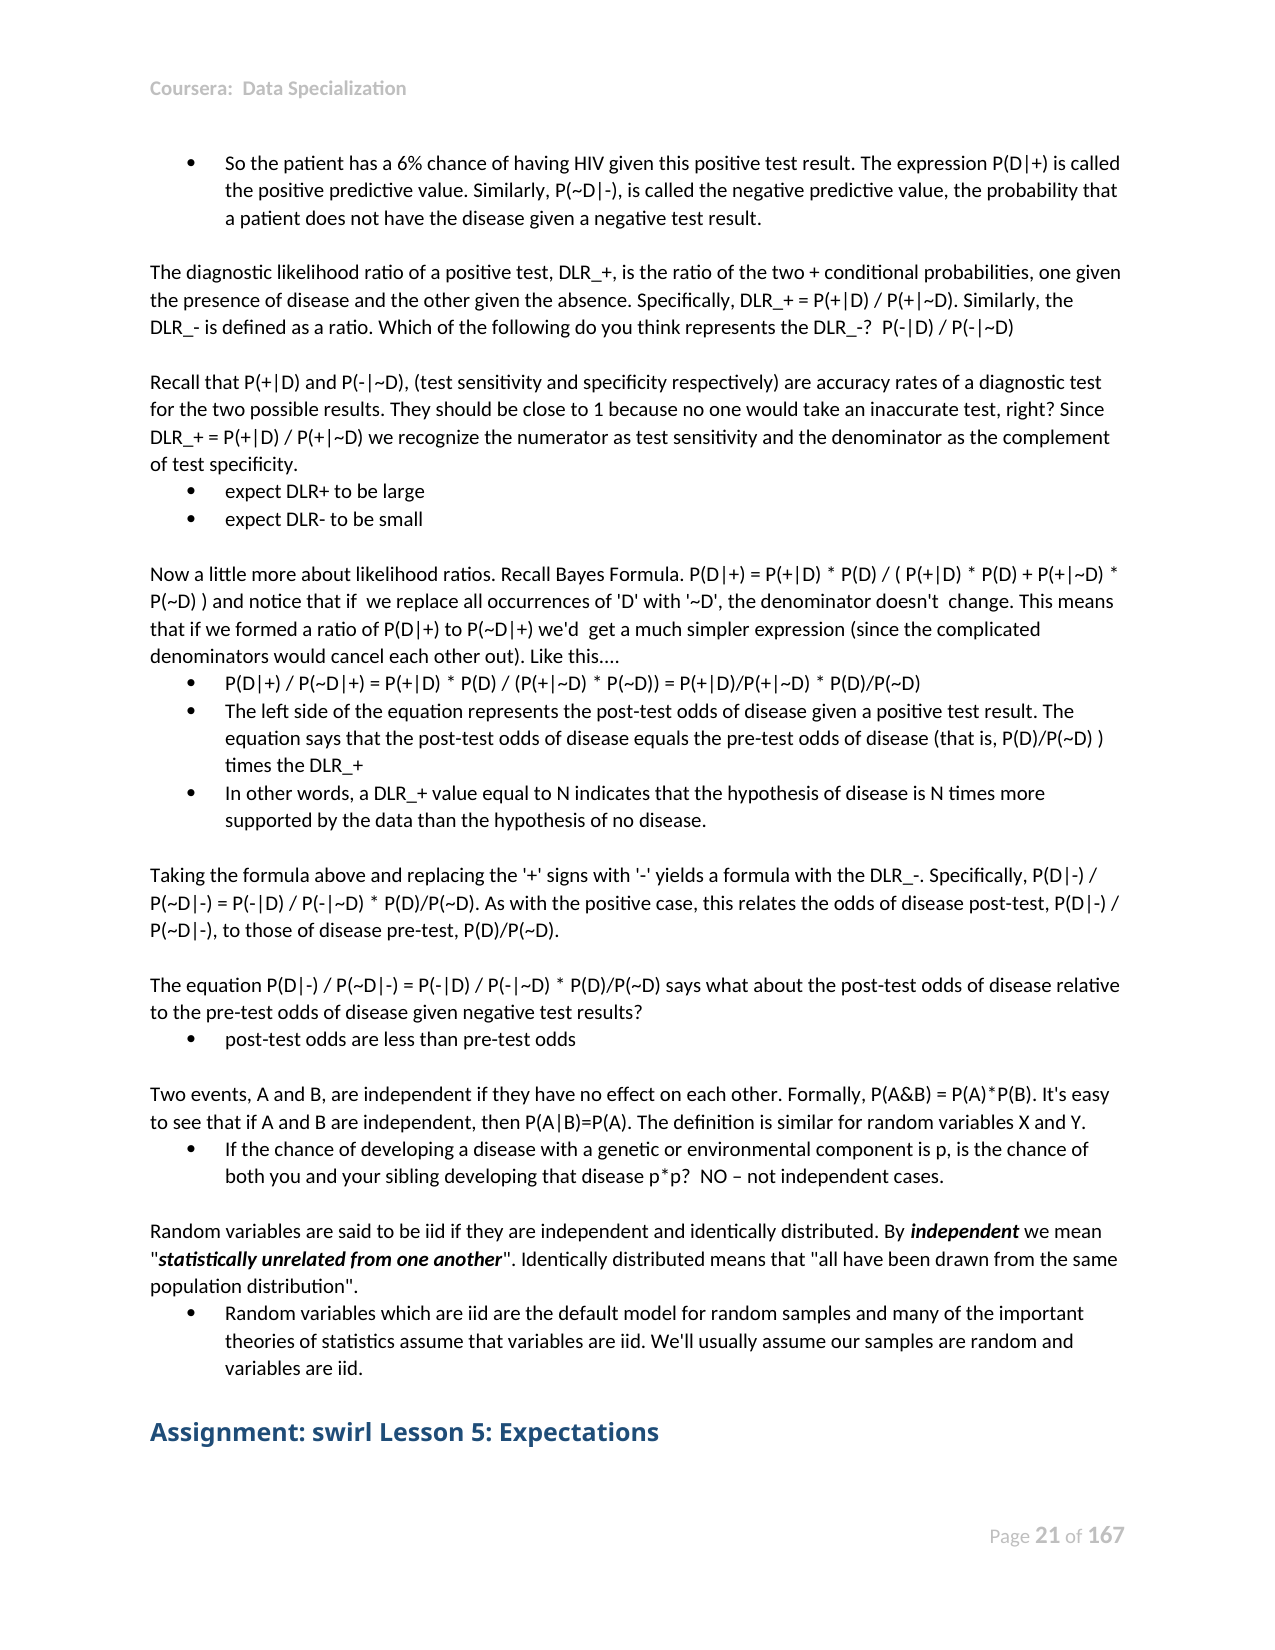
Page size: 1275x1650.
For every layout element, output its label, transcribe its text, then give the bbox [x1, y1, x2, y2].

list So the patient has a 6% chance of having HIV given this positive test result. The expression P(D|+) is called the positive predictive value. Similarly, P(~D|-), is called the negative predictive value, the probability that a patient does not have the disease given a negative test result. [187, 150, 1125, 230]
text Two events, A and B, are independent if they have no effect on each other. Formally, P(A&B) = P(A)*P(B). It's easy to see that if A and B are independent, then P(A|B)=P(A). The definition is similar for random variables X and Y. [150, 1081, 1125, 1134]
subtitle Assignment: swirl Lesson 5: Expectations [150, 1414, 1125, 1448]
list expect DLR- to be small [187, 506, 1125, 532]
text The equation P(D|-) / P(~D|-) = P(-|D) / P(-|~D) * P(D)/P(~D) says what about the post-test odds of disease relative to the pre-test odds of disease given negative test results? [150, 972, 1125, 1025]
list Random variables which are iid are the default model for random samples and many of the important theories of statistics assume that variables are iid. We'll usually assume our samples are random and variables are iid. [187, 1301, 1125, 1381]
text Taking the formula above and replacing the '+' signs with '-' yields a formula with the DLR_-. Specifically, P(D|-) / P(~D|-) = P(-|D) / P(-|~D) * P(D)/P(~D). As with the positive case, this relates the odds of disease post-test, P(D|-) / P(~D|-), to those of disease pre-test, P(D)/P(~D). [150, 862, 1125, 942]
list In other words, a DLR_+ value equal to N indicates that the hypothesis of disease is N times more supported by the data than the hypothesis of no disease. [187, 780, 1125, 833]
text Recall that P(+|D) and P(-|~D), (test sensitivity and specificity respectively) are accuracy rates of a diagnostic test for the two possible results. They should be close to 1 because no one would take an inaccurate test, right? Since DLR_+ = P(+|D) / P(+|~D) we recognize the numerator as test sensitivity and the denominator as the complement of test specificity. [150, 369, 1125, 477]
text "statistically unrelated from one another". Identically distributed means that "all have been drawn from the same population distribution". [150, 1246, 1125, 1299]
list P(D|+) / P(~D|+) = P(+|D) * P(D) / (P(+|~D) * P(~D)) = P(+|D)/P(+|~D) * P(D)/P(~D) [187, 671, 1125, 696]
list The left side of the equation represents the post-test odds of disease given a positive test result. The equation says that the post-test odds of disease equals the pre-test odds of disease (that is, P(D)/P(~D) ) times the DLR_+ [187, 698, 1125, 778]
list expect DLR+ to be large [187, 479, 1125, 504]
text The diagnostic likelihood ratio of a positive test, DLR_+, is the ratio of the two + conditional probabilities, one given the presence of disease and the other given the absence. Specifically, DLR_+ = P(+|D) / P(+|~D). Similarly, the DLR_- is defined as a ratio. Which of the following do you think represents the DLR_-? P(-|D) / P(-|~D) [150, 259, 1125, 340]
text Now a little more about likelihood ratios. Recall Bayes Formula. P(D|+) = P(+|D) * P(D) / ( P(+|D) * P(D) + P(+|~D) * P(~D) ) and notice that if we replace all occurrences of 'D' with '~D', the denominator doesn't change. This means that if we formed a ratio of P(D|+) to P(~D|+) we'd get a much simpler expression (since the complicated denominators would cancel each other out). Like this.... [150, 561, 1125, 668]
list If the chance of developing a disease with a genetic or environmental component is p, is the chance of both you and your sibling developing that disease p*p? NO – not independent cases. [187, 1136, 1125, 1189]
text Random variables are said to be iid if they are independent and identically distributed. By independent we mean [150, 1218, 1125, 1244]
list post-test odds are less than pre-test odds [187, 1027, 1125, 1052]
